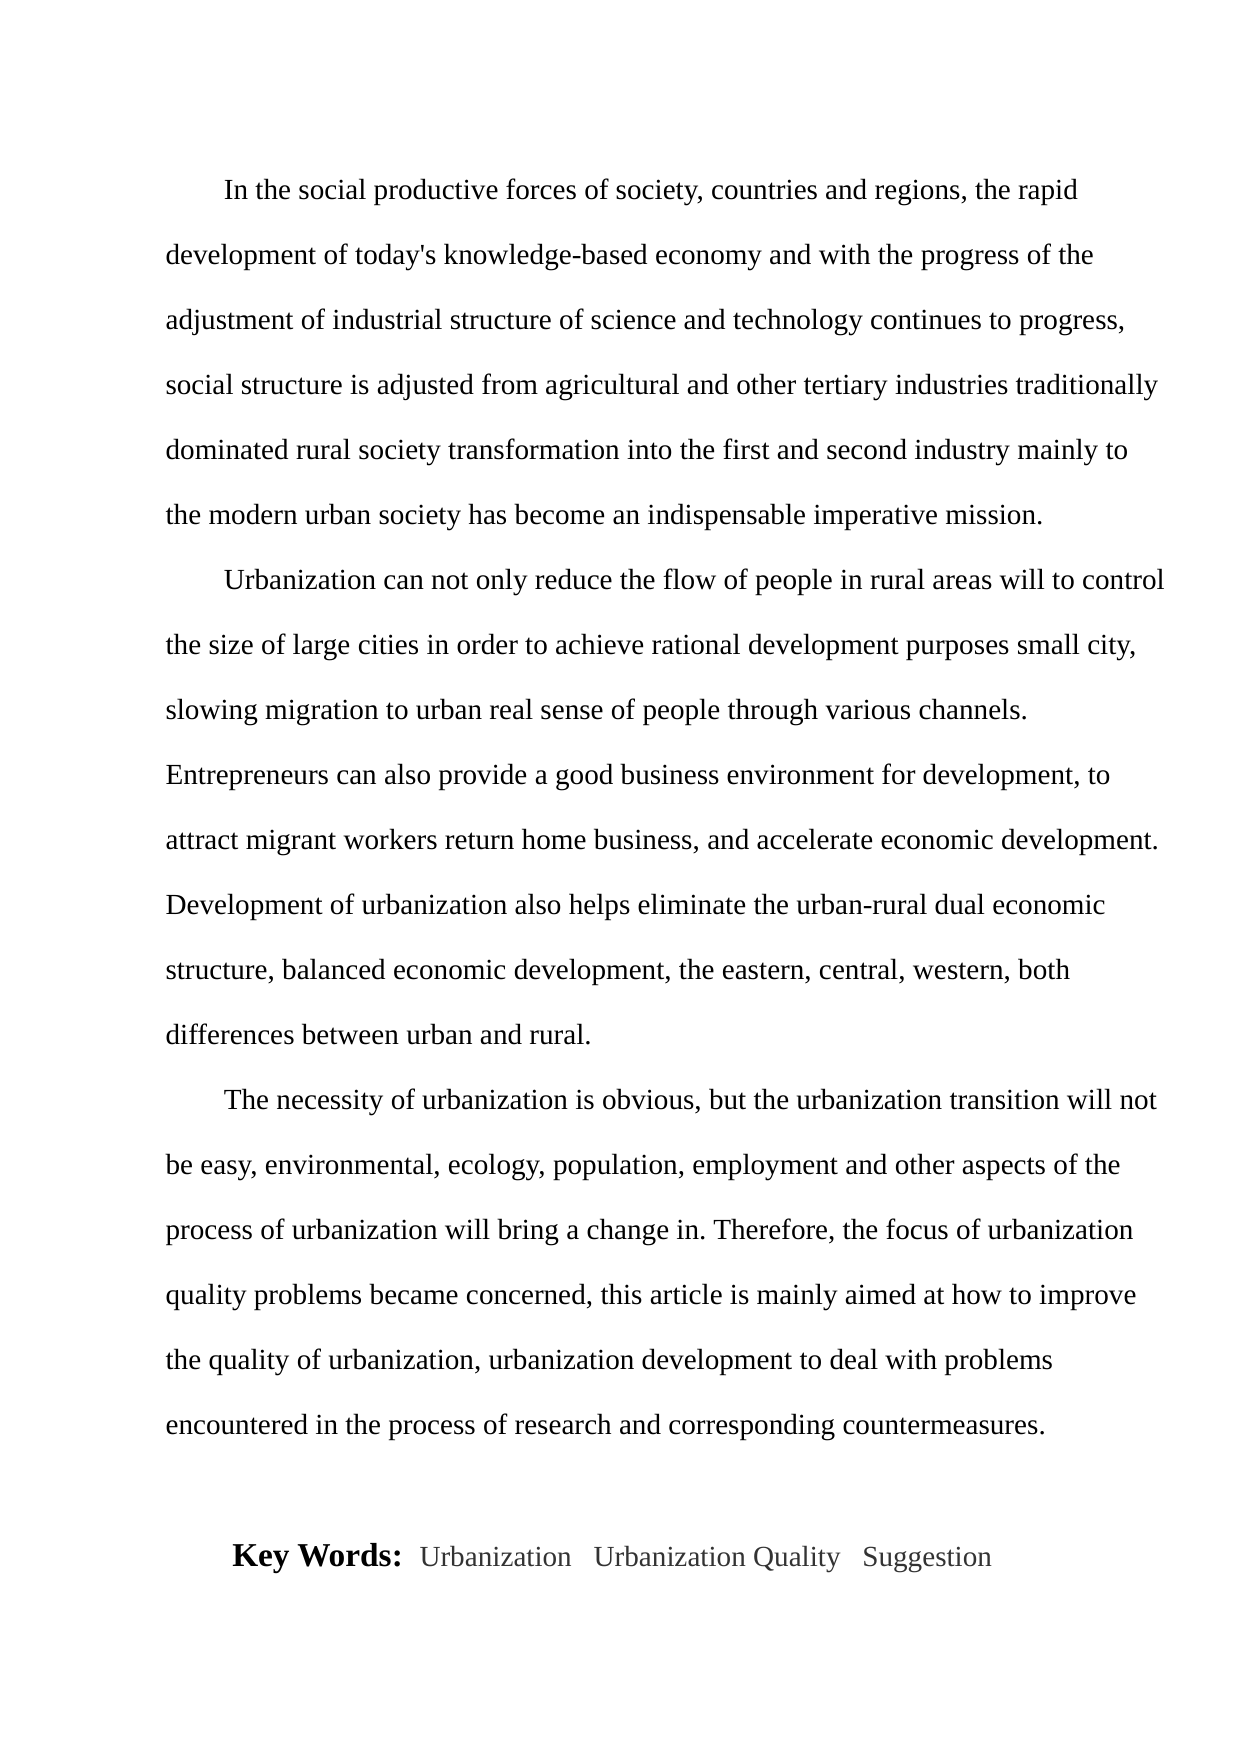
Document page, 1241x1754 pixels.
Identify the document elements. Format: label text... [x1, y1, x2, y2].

text The necessity of urbanization is obvious, but the urbanization transition will not be easy, environmental, ecology, population, employment and other aspects of the process of urbanization will bring a change in. Therefore, the focus of urbanization quality problems became concerned, this article is mainly aimed at how to improve the quality of urbanization, urbanization development to deal with problems encountered in the process of research and corresponding countermeasures. [165, 1066, 1169, 1456]
text Key Words: Urbanization Urbanization Quality Suggestion [165, 1521, 1169, 1586]
text In the social productive forces of society, countries and regions, the rapid development of today's knowledge-based economy and with the progress of the adjustment of industrial structure of science and technology continues to progress, social structure is adjusted from agricultural and other tertiary industries traditionally dominated rural society transformation into the first and second industry mainly to the modern urban society has become an indispensable imperative mission. [165, 156, 1169, 546]
text Urbanization can not only reduce the flow of people in rural areas will to control the size of large cities in order to achieve rational development purposes small city, slowing migration to urban real sense of people through various channels. Entrepreneurs can also provide a good business environment for development, to attract migrant workers return home business, and accelerate economic development. Development of urbanization also helps eliminate the urban-rural dual economic structure, balanced economic development, the eastern, central, western, both differences between urban and rural. [165, 546, 1169, 1066]
